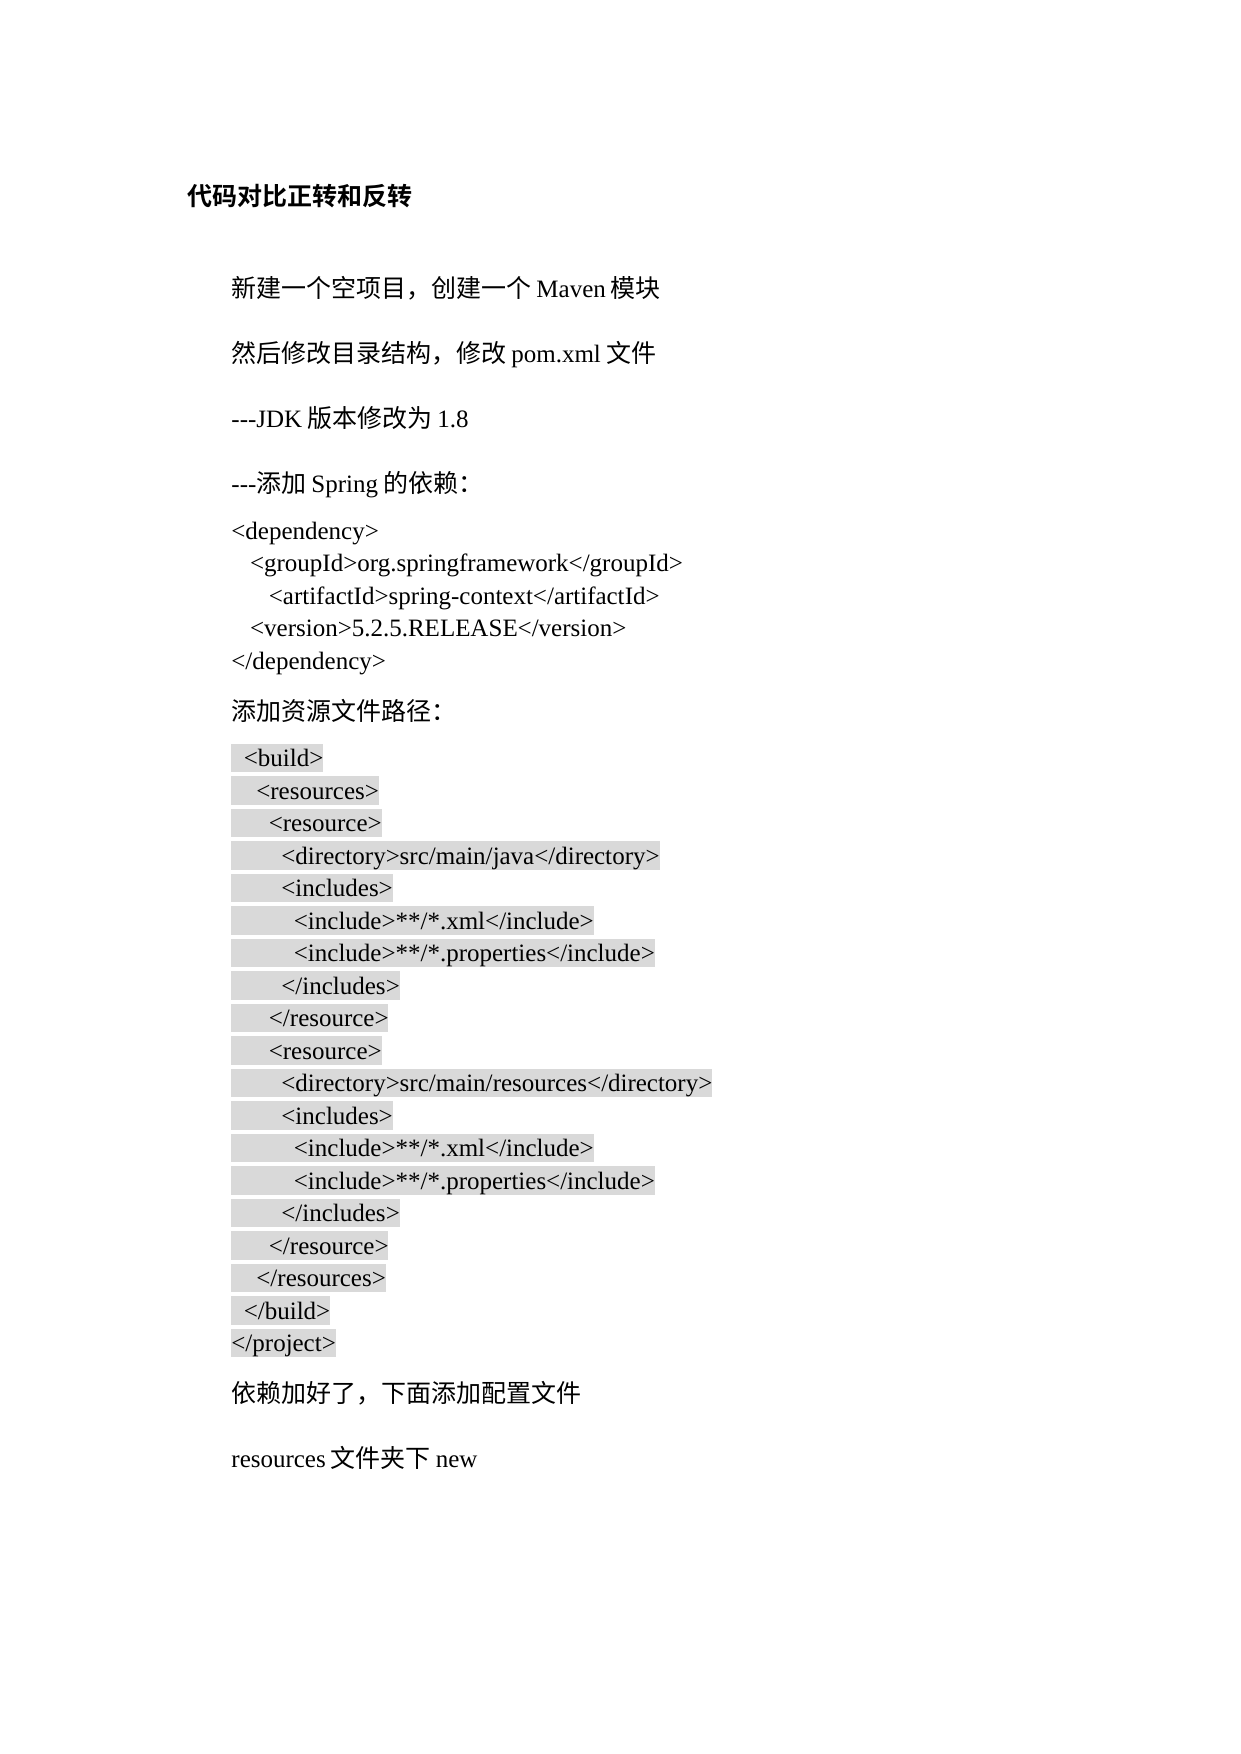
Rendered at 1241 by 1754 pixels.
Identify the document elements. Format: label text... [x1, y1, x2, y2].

text <resource> [187, 1034, 1053, 1067]
text <includes> [187, 872, 1053, 904]
subtitle 代码对比正转和反转 [187, 162, 1053, 227]
text </includes> [187, 1197, 1053, 1229]
text </resources> [187, 1262, 1053, 1294]
text ---添加Spring的依赖： [187, 449, 1053, 514]
text <include>**/*.properties</include> [187, 937, 1053, 969]
text 然后修改目录结构，修改pom.xml文件 [187, 319, 1053, 384]
text </resource> [187, 1229, 1053, 1262]
text <directory>src/main/resources</directory> [187, 1067, 1053, 1099]
text </resource> [187, 1002, 1053, 1034]
text <includes> [187, 1099, 1053, 1132]
text <resources> [187, 774, 1053, 807]
text 添加资源文件路径： [187, 677, 1053, 742]
text </project> [187, 1327, 1053, 1359]
text <resource> [187, 807, 1053, 839]
text <include>**/*.properties</include> [187, 1164, 1053, 1197]
text 新建一个空项目，创建一个Maven模块 [187, 254, 1053, 319]
text <directory>src/main/java</directory> [187, 839, 1053, 872]
text </build> [187, 1294, 1053, 1327]
text <build> [187, 742, 1053, 774]
text <version>5.2.5.RELEASE</version> [187, 612, 1053, 644]
text </includes> [187, 969, 1053, 1002]
text resources文件夹下new [187, 1424, 1053, 1489]
text <include>**/*.xml</include> [187, 1132, 1053, 1164]
text <dependency> [187, 514, 1053, 547]
text <include>**/*.xml</include> [187, 904, 1053, 937]
text ---JDK版本修改为1.8 [187, 384, 1053, 449]
text </dependency> [187, 644, 1053, 677]
text <artifactId>spring-context</artifactId> [187, 579, 1053, 612]
text <groupId>org.springframework</groupId> [187, 547, 1053, 579]
text 依赖加好了，下面添加配置文件 [187, 1359, 1053, 1424]
